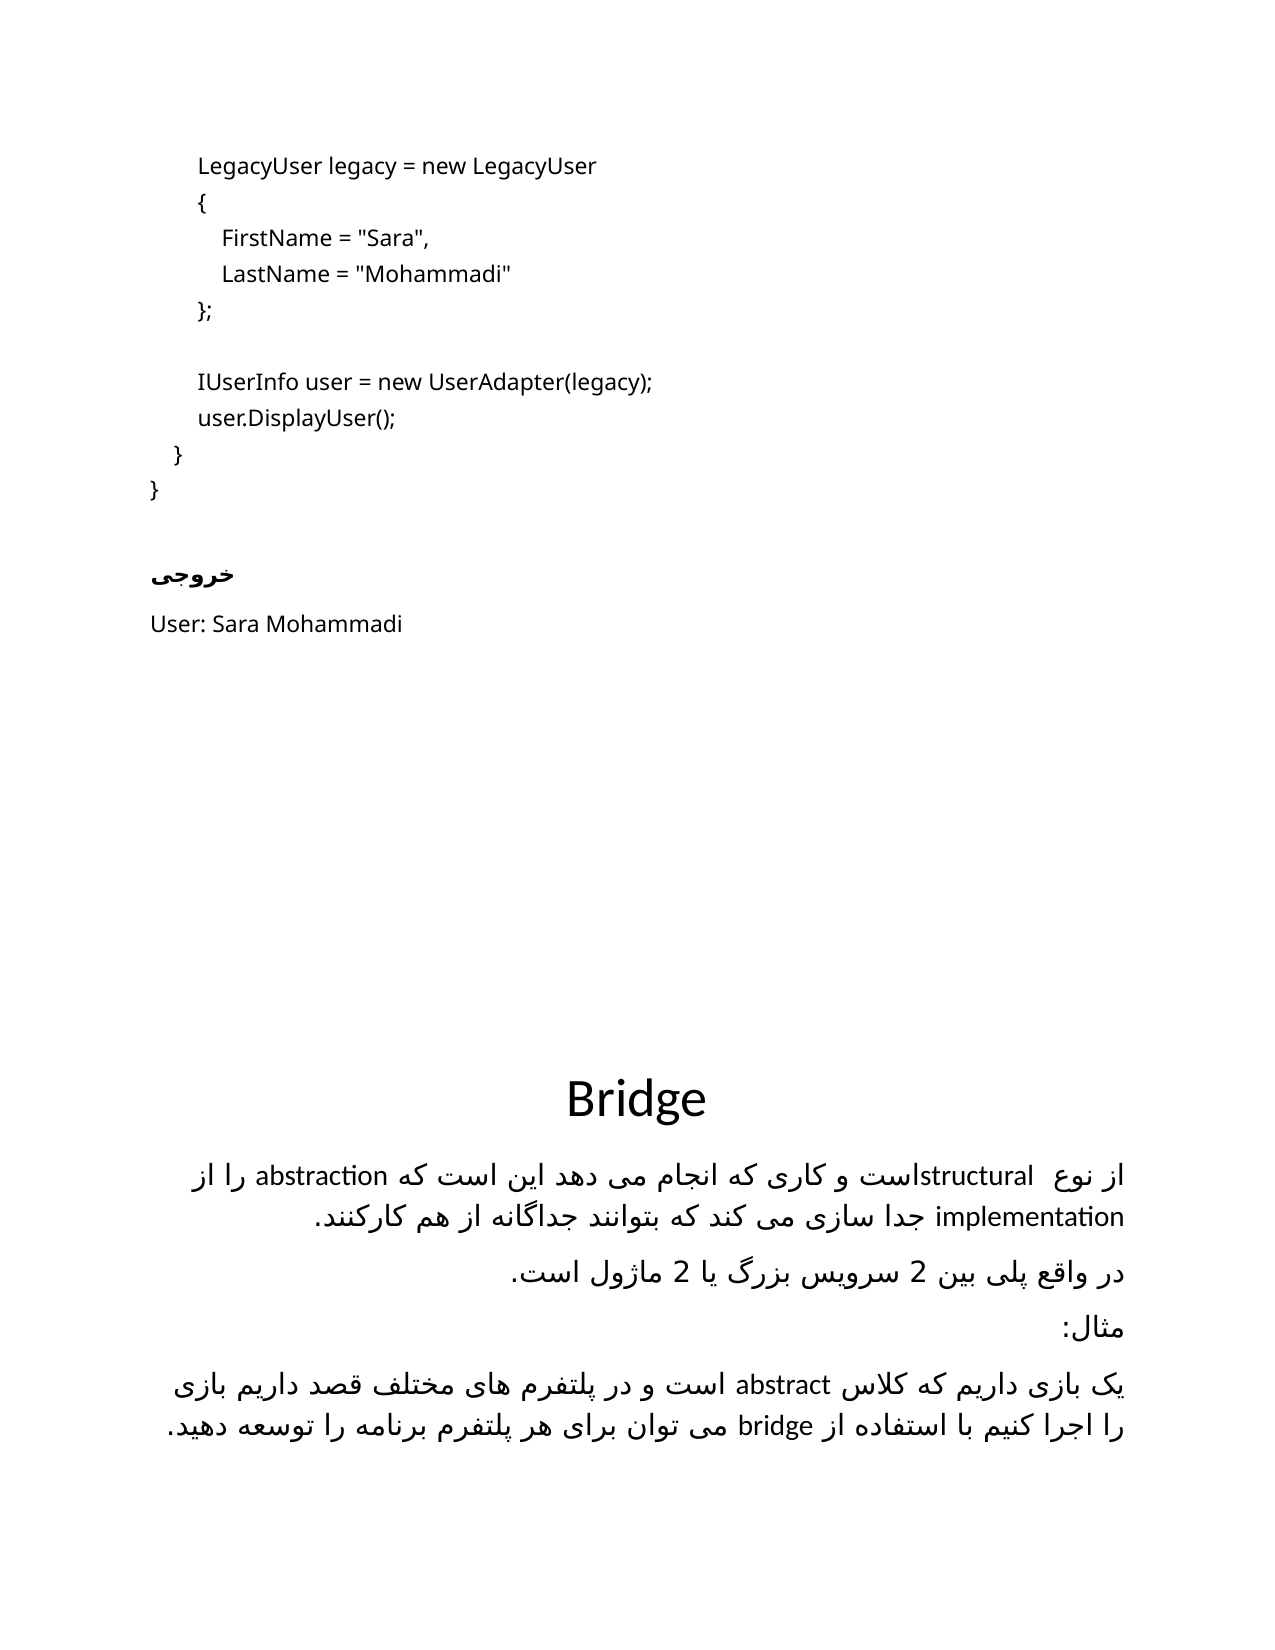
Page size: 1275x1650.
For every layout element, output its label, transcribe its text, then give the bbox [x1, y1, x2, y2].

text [150, 150, 1125, 540]
text Bridge [150, 1064, 1125, 1130]
text خروجی [150, 561, 1125, 587]
text در واقع پلی بین 2 سرویس بزرگ یا 2 ماژول است. [150, 1255, 1125, 1289]
text User: Sara Mohammadi [150, 608, 1125, 639]
text مثال: [150, 1311, 1125, 1345]
text یک بازی داریم که کلاس abstract است و در پلتفرم های مختلف قصد داریم بازی را اجرا کنیم با استفاده از bridge می توان برای هر پلتفرم برنامه را توسعه دهید. [150, 1366, 1125, 1443]
text از نوع structuralاست و کاری که انجام می دهد این است که abstraction را از implementation جدا سازی می کند که بتوانند جداگانه از هم کارکنند. [150, 1157, 1125, 1233]
